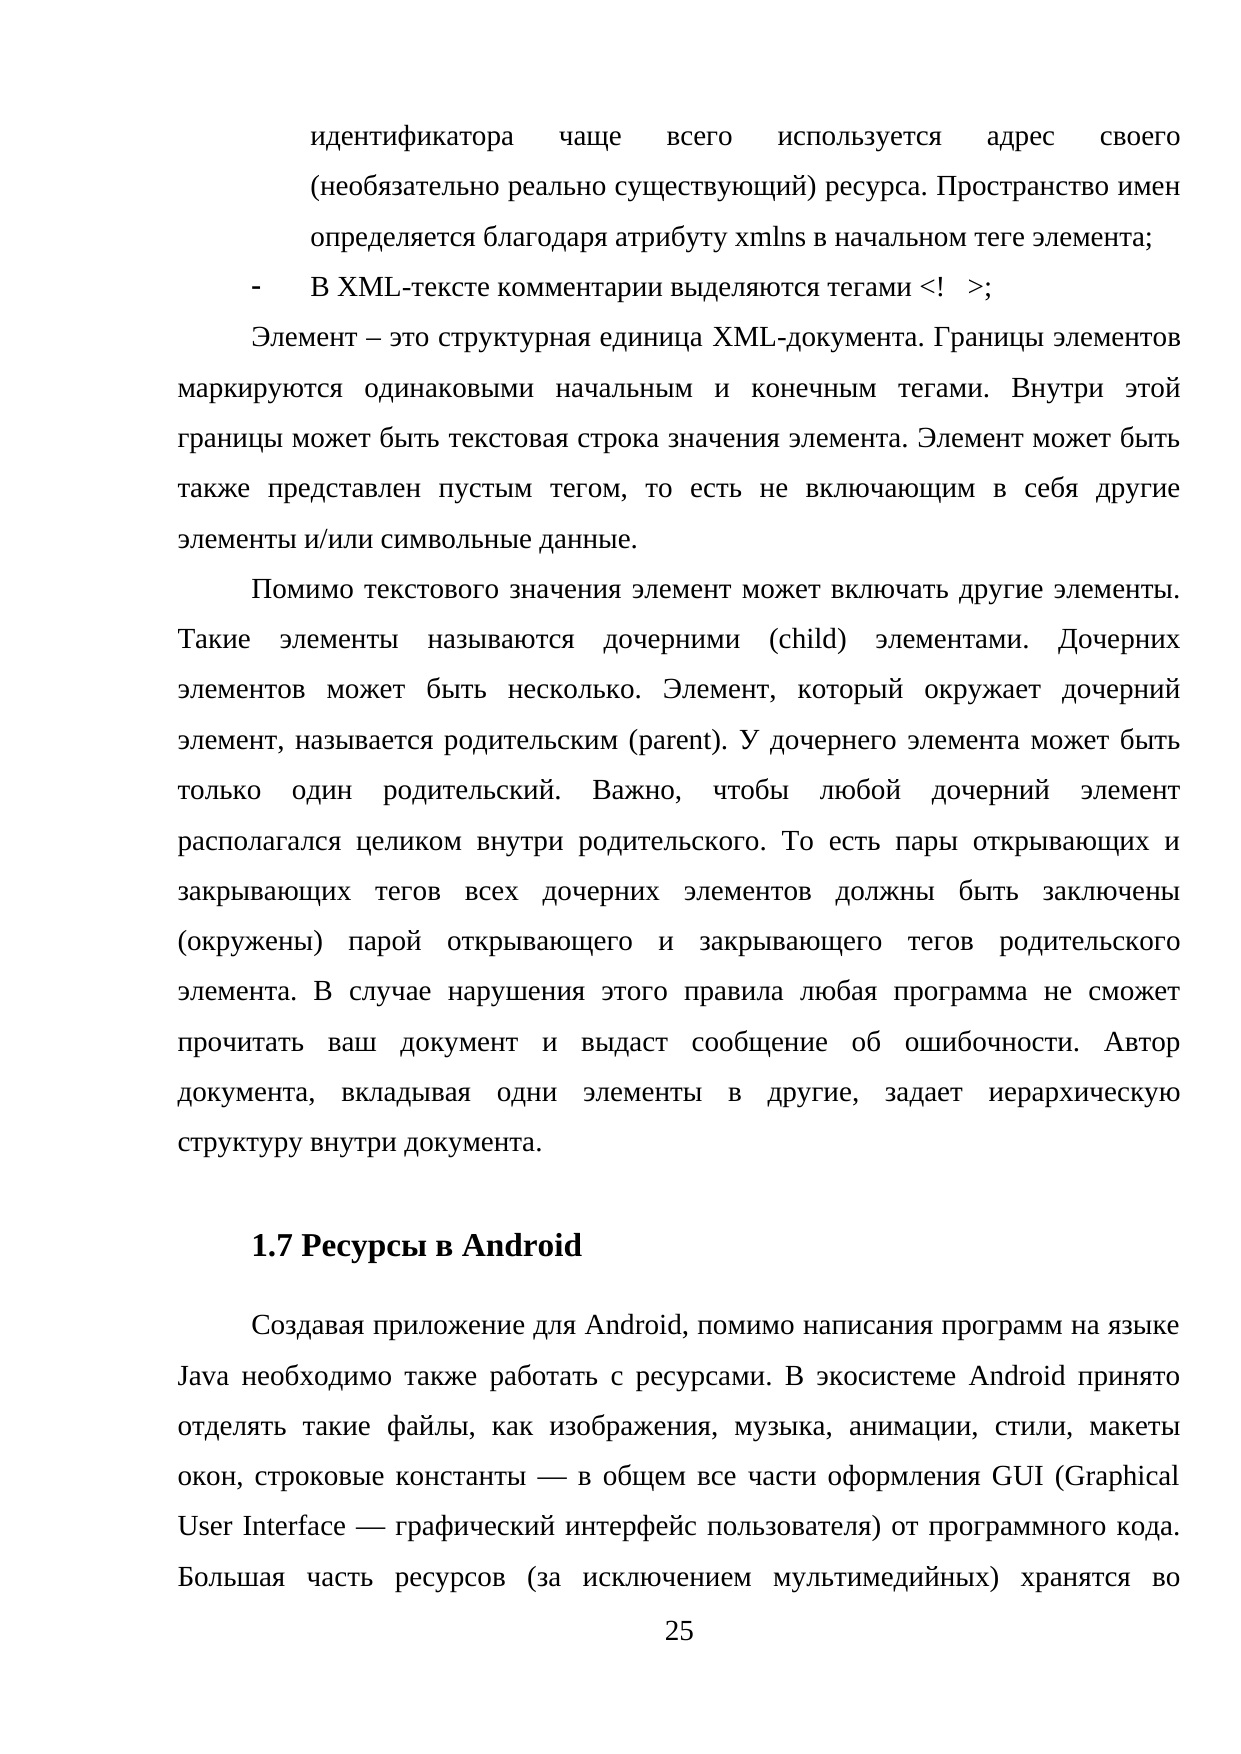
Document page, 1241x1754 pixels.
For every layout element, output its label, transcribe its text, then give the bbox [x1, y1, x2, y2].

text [177, 1307, 1181, 1592]
text Элемент – это структурная единица XML-документа. Границы элементов маркируются одинаковыми начальным и конечным тегами. Внутри этой границы может быть текстовая строка значения элемента. Элемент может быть также представлен пустым тегом, то есть не включающим в себя другие элементы и/или символьные данные. [177, 319, 1181, 554]
subtitle Ресурсы в Android [177, 1225, 1181, 1263]
text Помимо текстового значения элемент может включать другие элементы. Такие элементы называются дочерними (child) элементами. Дочерних элементов может быть несколько. Элемент, который окружает дочерний элемент, называется родительским (parent). У дочернего элемента может быть только один родительский. Важно, чтобы любой дочерний элемент располагался целиком внутри родительского. То есть пары открывающих и закрывающих тегов всех дочерних элементов должны быть заключены (окружены) парой открывающего и закрывающего тегов родительского элемента. В случае нарушения этого правила любая программа не сможет прочитать ваш документ и выдаст сообщение об ошибочности. Автор документа, вкладывая одни элементы в другие, задает иерархическую структуру внутри документа. [177, 571, 1181, 1158]
list В XML-тексте комментарии выделяются тегами <! >; [251, 269, 1181, 303]
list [251, 118, 1181, 252]
